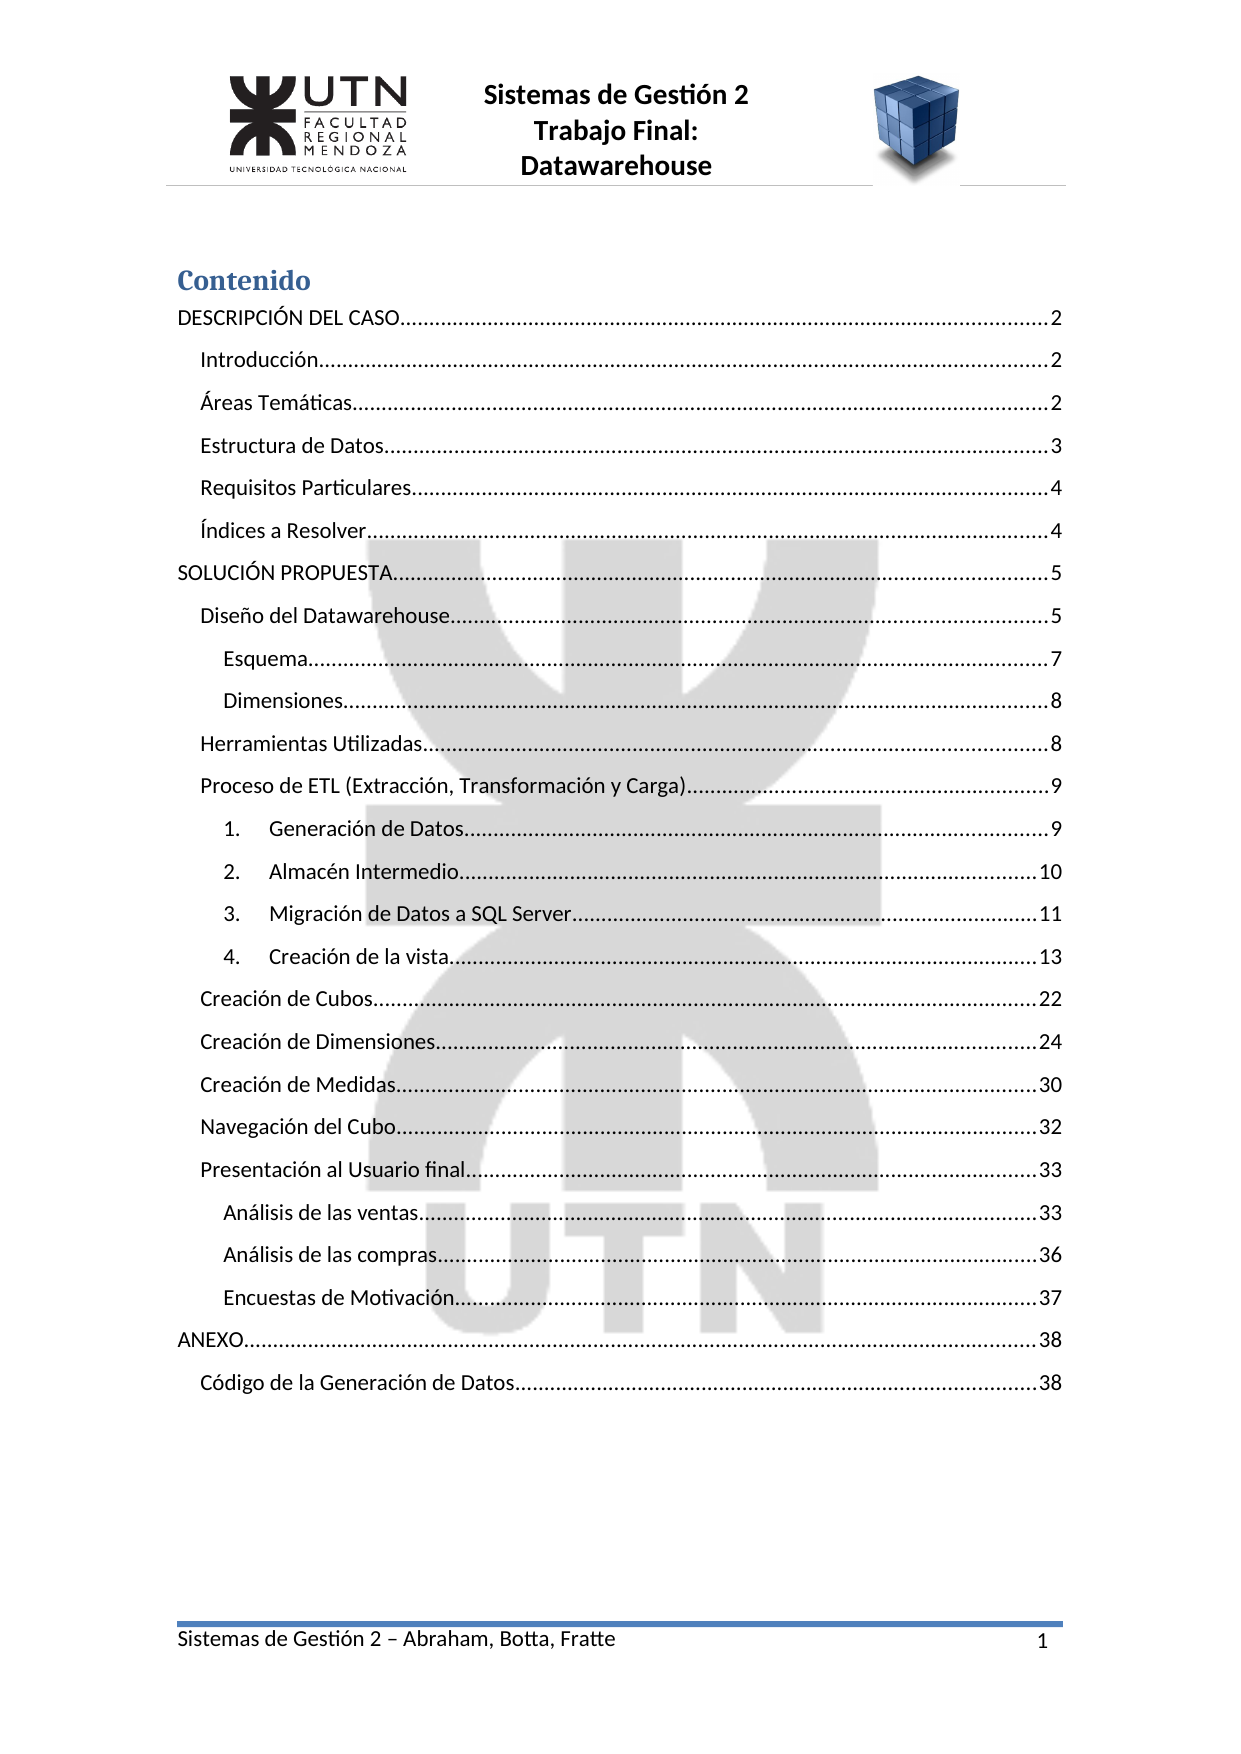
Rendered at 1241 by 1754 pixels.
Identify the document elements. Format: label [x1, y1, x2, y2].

picture [223, 73, 409, 179]
picture [872, 73, 960, 186]
